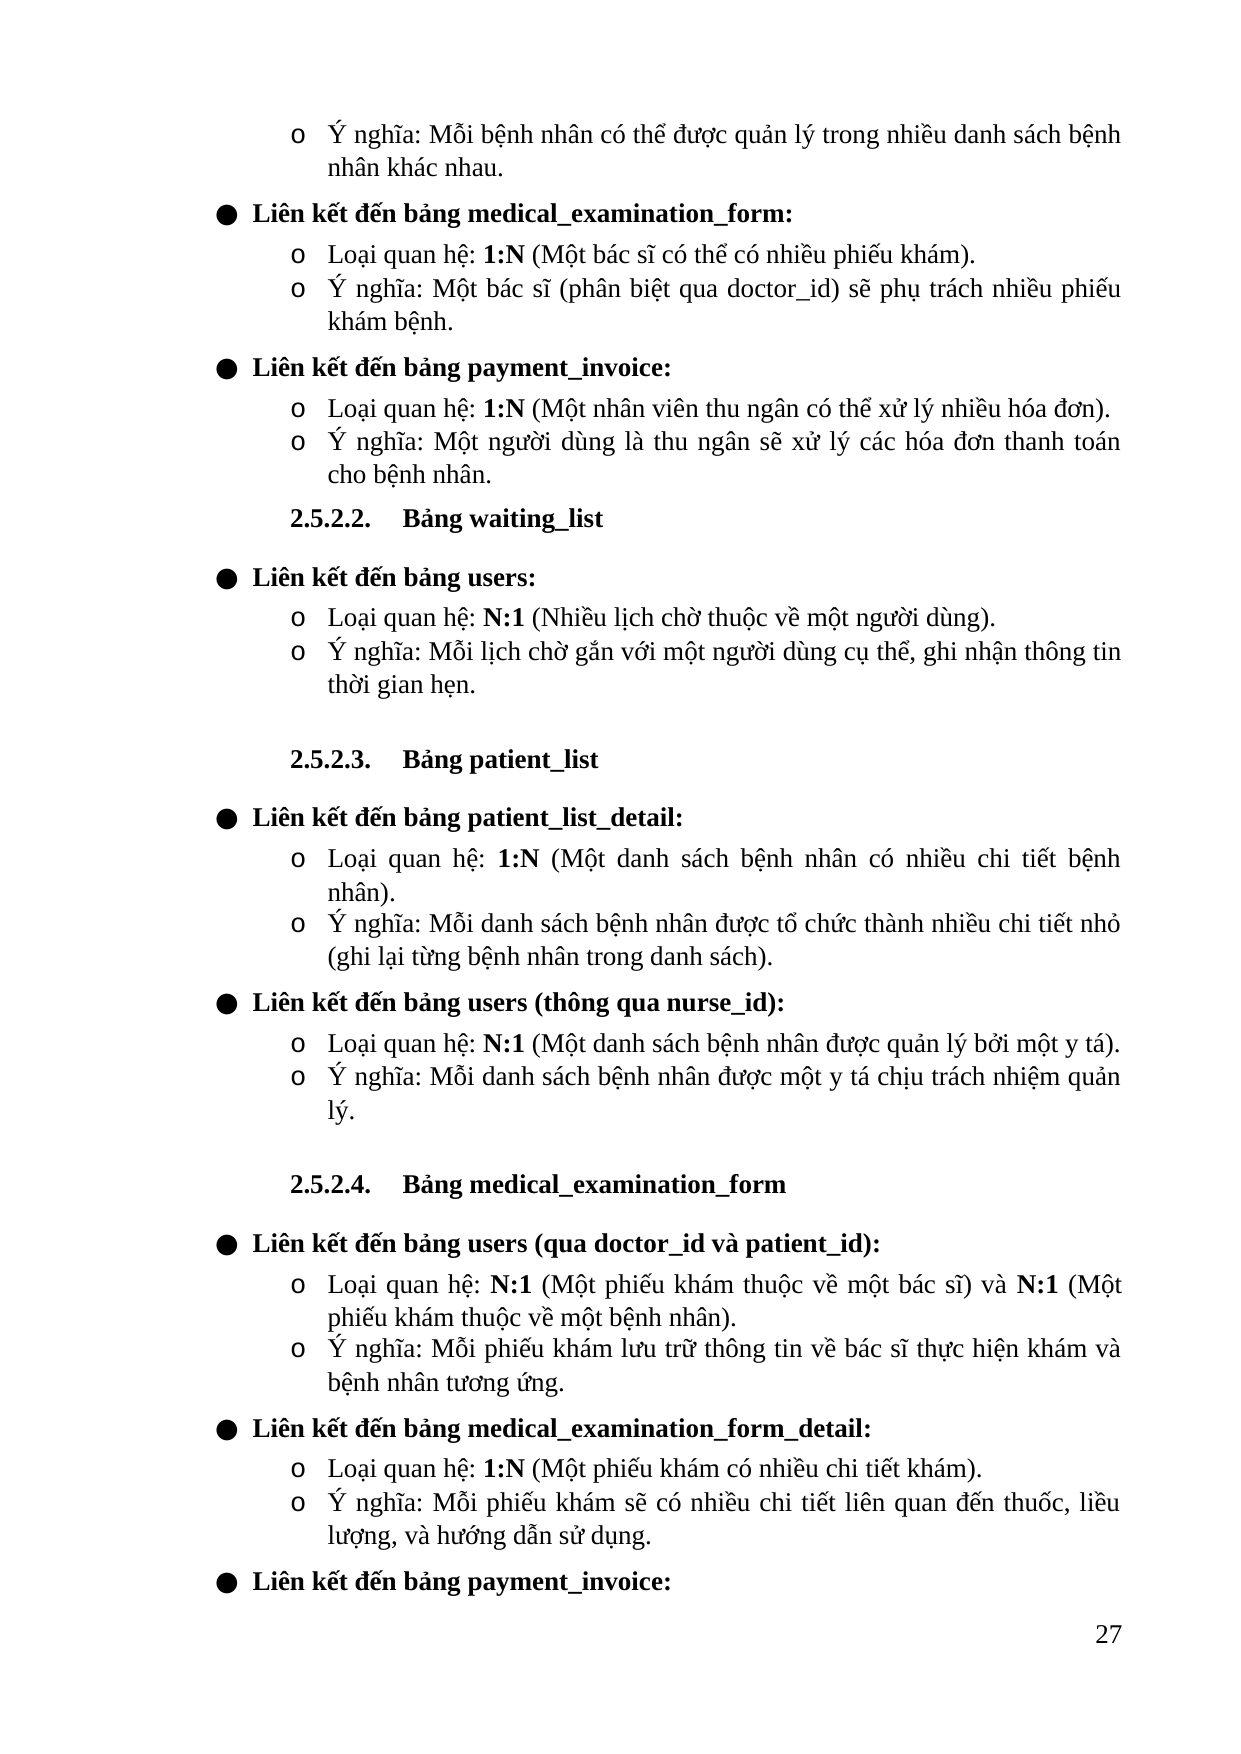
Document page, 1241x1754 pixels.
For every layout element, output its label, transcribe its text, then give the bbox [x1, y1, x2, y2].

list Liên kết đến bảng payment_invoice: [215, 336, 1122, 392]
list Liên kết đến bảng users (qua doctor_id và patient_id): [215, 1212, 1122, 1268]
list Liên kết đến bảng users: [215, 546, 1122, 601]
list Loại quan hệ: 1:N (Một nhân viên thu ngân có thể xử lý nhiều hóa đơn). [290, 392, 1122, 425]
list Ý nghĩa: Mỗi phiếu khám lưu trữ thông tin về bác sĩ thực hiện khám và bệnh nhân tương ứng. [290, 1332, 1122, 1397]
list Loại quan hệ: 1:N (Một bác sĩ có thể có nhiều phiếu khám). [290, 238, 1122, 272]
list Ý nghĩa: Mỗi phiếu khám sẽ có nhiều chi tiết liên quan đến thuốc, liều lượng, và hướng dẫn sử dụng. [290, 1486, 1122, 1551]
list Loại quan hệ: N:1 (Nhiều lịch chờ thuộc về một người dùng). [290, 601, 1122, 635]
subtitle Bảng waiting_list [290, 502, 1122, 533]
list Ý nghĩa: Mỗi bệnh nhân có thể được quản lý trong nhiều danh sách bệnh nhân khác nhau. [290, 118, 1122, 183]
list Ý nghĩa: Một bác sĩ (phân biệt qua doctor_id) sẽ phụ trách nhiều phiếu khám bệnh. [290, 272, 1122, 336]
list Liên kết đến bảng patient_list_detail: [215, 787, 1122, 842]
list Ý nghĩa: Mỗi lịch chờ gắn với một người dùng cụ thể, ghi nhận thông tin thời gian hẹn. [290, 635, 1122, 699]
list Ý nghĩa: Mỗi danh sách bệnh nhân được tổ chức thành nhiều chi tiết nhỏ (ghi lại từng bệnh nhân trong danh sách). [290, 907, 1122, 971]
list Ý nghĩa: Một người dùng là thu ngân sẽ xử lý các hóa đơn thanh toán cho bệnh nhân. [290, 425, 1122, 490]
list Loại quan hệ: N:1 (Một phiếu khám thuộc về một bác sĩ) và N:1 (Một phiếu khám thuộc về một bệnh nhân). [290, 1268, 1122, 1332]
list Liên kết đến bảng payment_invoice: [215, 1551, 1122, 1606]
list Liên kết đến bảng medical_examination_form_detail: [215, 1397, 1122, 1452]
list Loại quan hệ: N:1 (Một danh sách bệnh nhân được quản lý bởi một y tá). [290, 1027, 1122, 1060]
subtitle Bảng patient_list [290, 743, 1122, 774]
list Ý nghĩa: Mỗi danh sách bệnh nhân được một y tá chịu trách nhiệm quản lý. [290, 1060, 1122, 1125]
list Liên kết đến bảng users (thông qua nurse_id): [215, 971, 1122, 1027]
list Liên kết đến bảng medical_examination_form: [215, 183, 1122, 238]
list Loại quan hệ: 1:N (Một danh sách bệnh nhân có nhiều chi tiết bệnh nhân). [290, 842, 1122, 907]
list Loại quan hệ: 1:N (Một phiếu khám có nhiều chi tiết khám). [290, 1452, 1122, 1486]
subtitle Bảng medical_examination_form [290, 1169, 1122, 1200]
